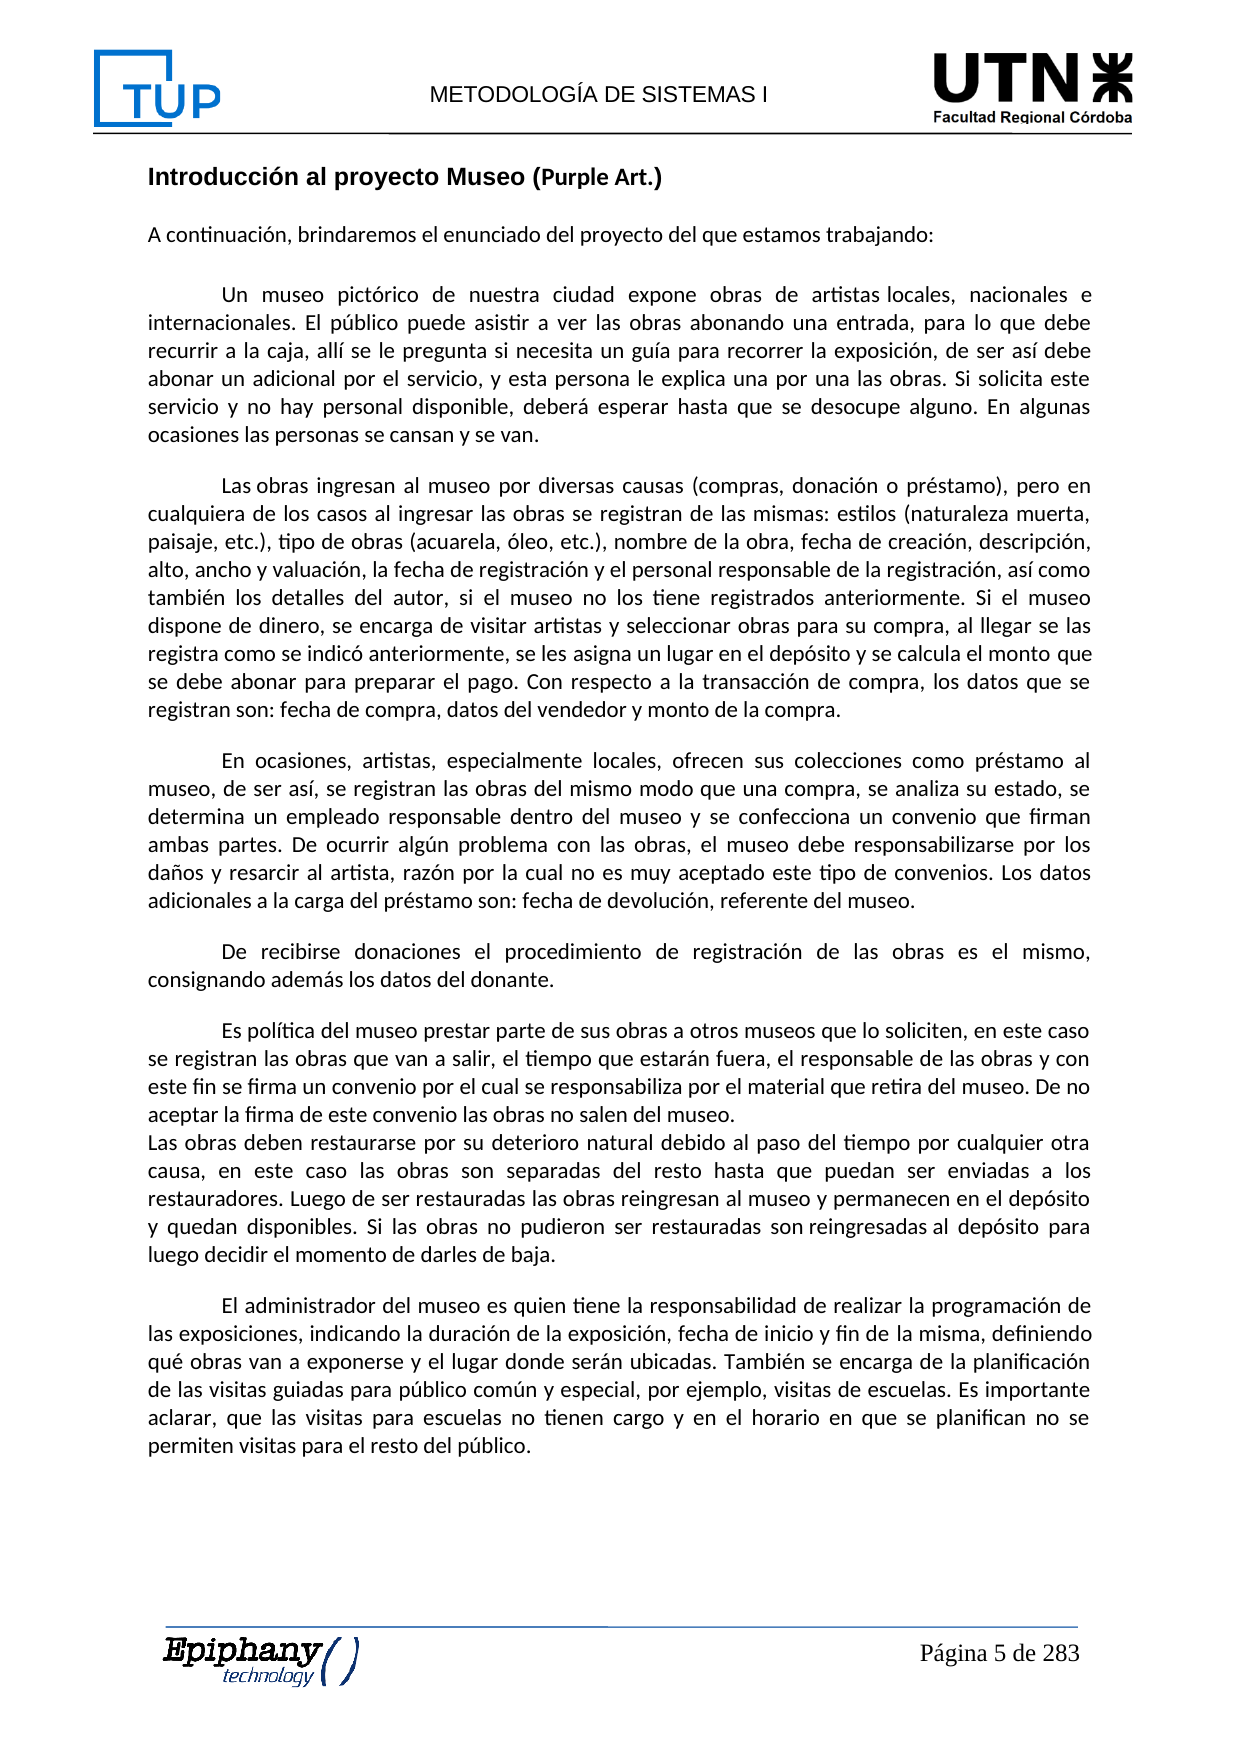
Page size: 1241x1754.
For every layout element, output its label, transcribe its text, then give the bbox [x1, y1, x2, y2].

text Es política del museo prestar parte de sus obras a otros museos que lo soliciten, en este caso se registran las obras que van a salir, el tiempo que estarán fuera, el responsable de las obras y con este fin se firma un convenio por el cual se responsabiliza por el material que retira del museo. De no aceptar la firma de este convenio las obras no salen del museo. [148, 1016, 1092, 1128]
text El administrador del museo es quien tiene la responsabilidad de realizar la programación de las exposiciones, indicando la duración de la exposición, fecha de inicio y fin de la misma, definiendo qué obras van a exponerse y el lugar donde serán ubicadas. También se encarga de la planificación de las visitas guiadas para público común y especial, por ejemplo, visitas de escuelas. Es importante aclarar, que las visitas para escuelas no tienen cargo y en el horario en que se planifican no se permiten visitas para el resto del público. [148, 1291, 1092, 1459]
picture [932, 51, 1133, 123]
text Un museo pictórico de nuestra ciudad expone obras de artistas locales, nacionales e internacionales. El público puede asistir a ver las obras abonando una entrada, para lo que debe recurrir a la caja, allí se le pregunta si necesita un guía para recorrer la exposición, de ser así debe abonar un adicional por el servicio, y esta persona le explica una por una las obras. Si solicita este servicio y no hay personal disponible, deberá esperar hasta que se desocupe alguno. En algunas ocasiones las personas se cansan y se van. [148, 280, 1092, 448]
text Las obras ingresan al museo por diversas causas (compras, donación o préstamo), pero en cualquiera de los casos al ingresar las obras se registran de las mismas: estilos (naturaleza muerta, paisaje, etc.), tipo de obras (acuarela, óleo, etc.), nombre de la obra, fecha de creación, descripción, alto, ancho y valuación, la fecha de registración y el personal responsable de la registración, así como también los detalles del autor, si el museo no los tiene registrados anteriormente. Si el museo dispone de dinero, se encarga de visitar artistas y seleccionar obras para su compra, al llegar se las registra como se indicó anteriormente, se les asigna un lugar en el depósito y se calcula el monto que se debe abonar para preparar el pago. Con respecto a la transacción de compra, los datos que se registran son: fecha de compra, datos del vendedor y monto de la compra. [148, 471, 1092, 723]
text Las obras deben restaurarse por su deterioro natural debido al paso del tiempo por cualquier otra causa, en este caso las obras son separadas del resto hasta que puedan ser enviadas a los restauradores. Luego de ser restauradas las obras reingresan al museo y permanecen en el depósito y quedan disponibles. Si las obras no pudieron ser restauradas son reingresadas al depósito para luego decidir el momento de darles de baja. [148, 1128, 1092, 1268]
text A continuación, brindaremos el enunciado del proyecto del que estamos trabajando: [148, 220, 1092, 248]
text Introducción al proyecto Museo (Purple Art.) [148, 161, 1092, 192]
picture [173, 1633, 355, 1691]
text En ocasiones, artistas, especialmente locales, ofrecen sus colecciones como préstamo al museo, de ser así, se registran las obras del mismo modo que una compra, se analiza su estado, se determina un empleado responsable dentro del museo y se confecciona un convenio que firman ambas partes. De ocurrir algún problema con las obras, el museo debe responsabilizarse por los daños y resarcir al artista, razón por la cual no es muy aceptado este tipo de convenios. Los datos adicionales a la carga del préstamo son: fecha de devolución, referente del museo. [148, 746, 1092, 914]
picture [91, 47, 220, 126]
text De recibirse donaciones el procedimiento de registración de las obras es el mismo, consignando además los datos del donante. [148, 937, 1092, 993]
